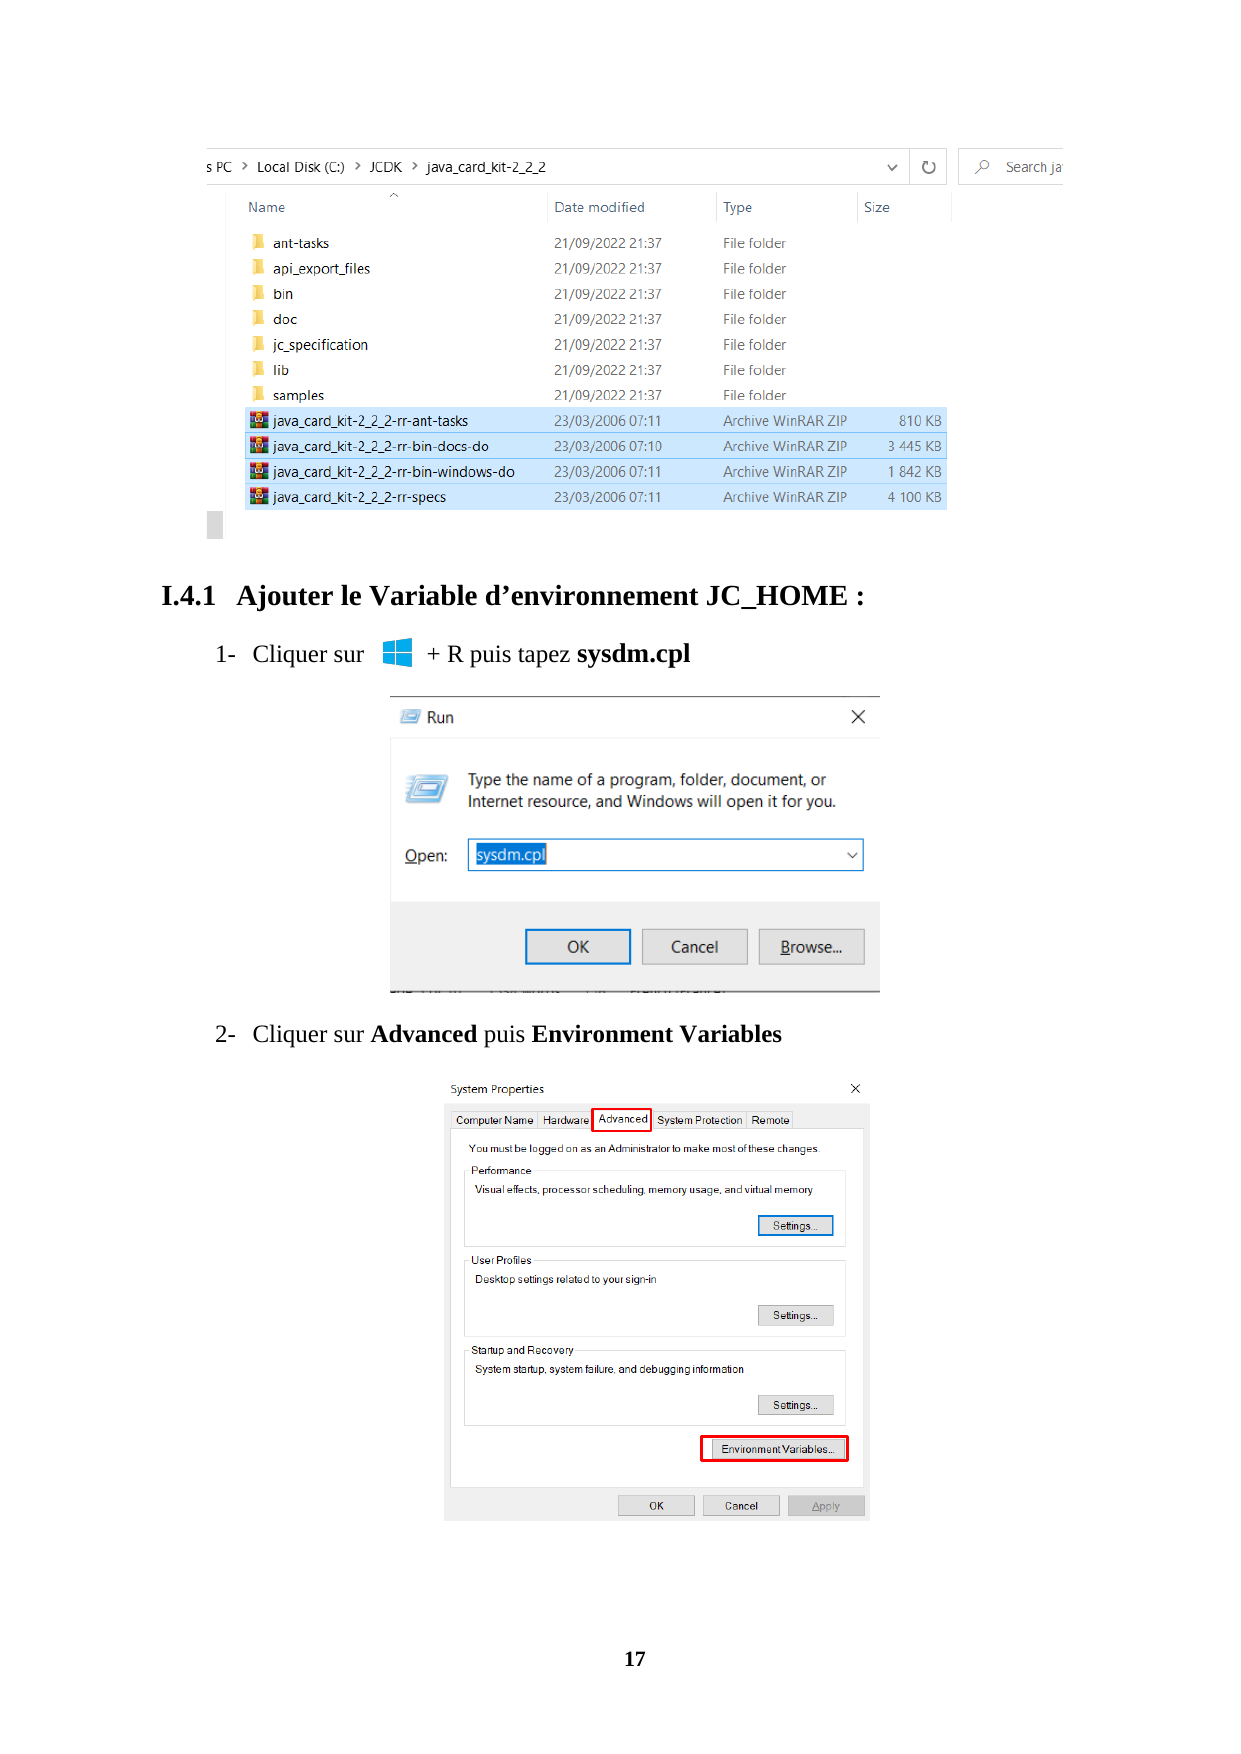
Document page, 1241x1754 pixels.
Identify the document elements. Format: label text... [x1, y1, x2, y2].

text Ajouter le Variable d’environnement JC_HOME : [161, 578, 1092, 612]
list Cliquer sur + R puis tapez sysdm.cpl [215, 637, 368, 668]
picture [390, 696, 880, 993]
list Cliquer sur + R puis tapez sysdm.cpl [424, 637, 1092, 668]
picture [383, 638, 412, 667]
picture [206, 147, 1063, 539]
picture [444, 1074, 870, 1521]
list Cliquer sur Advanced puis Environment Variables [215, 1019, 1092, 1048]
